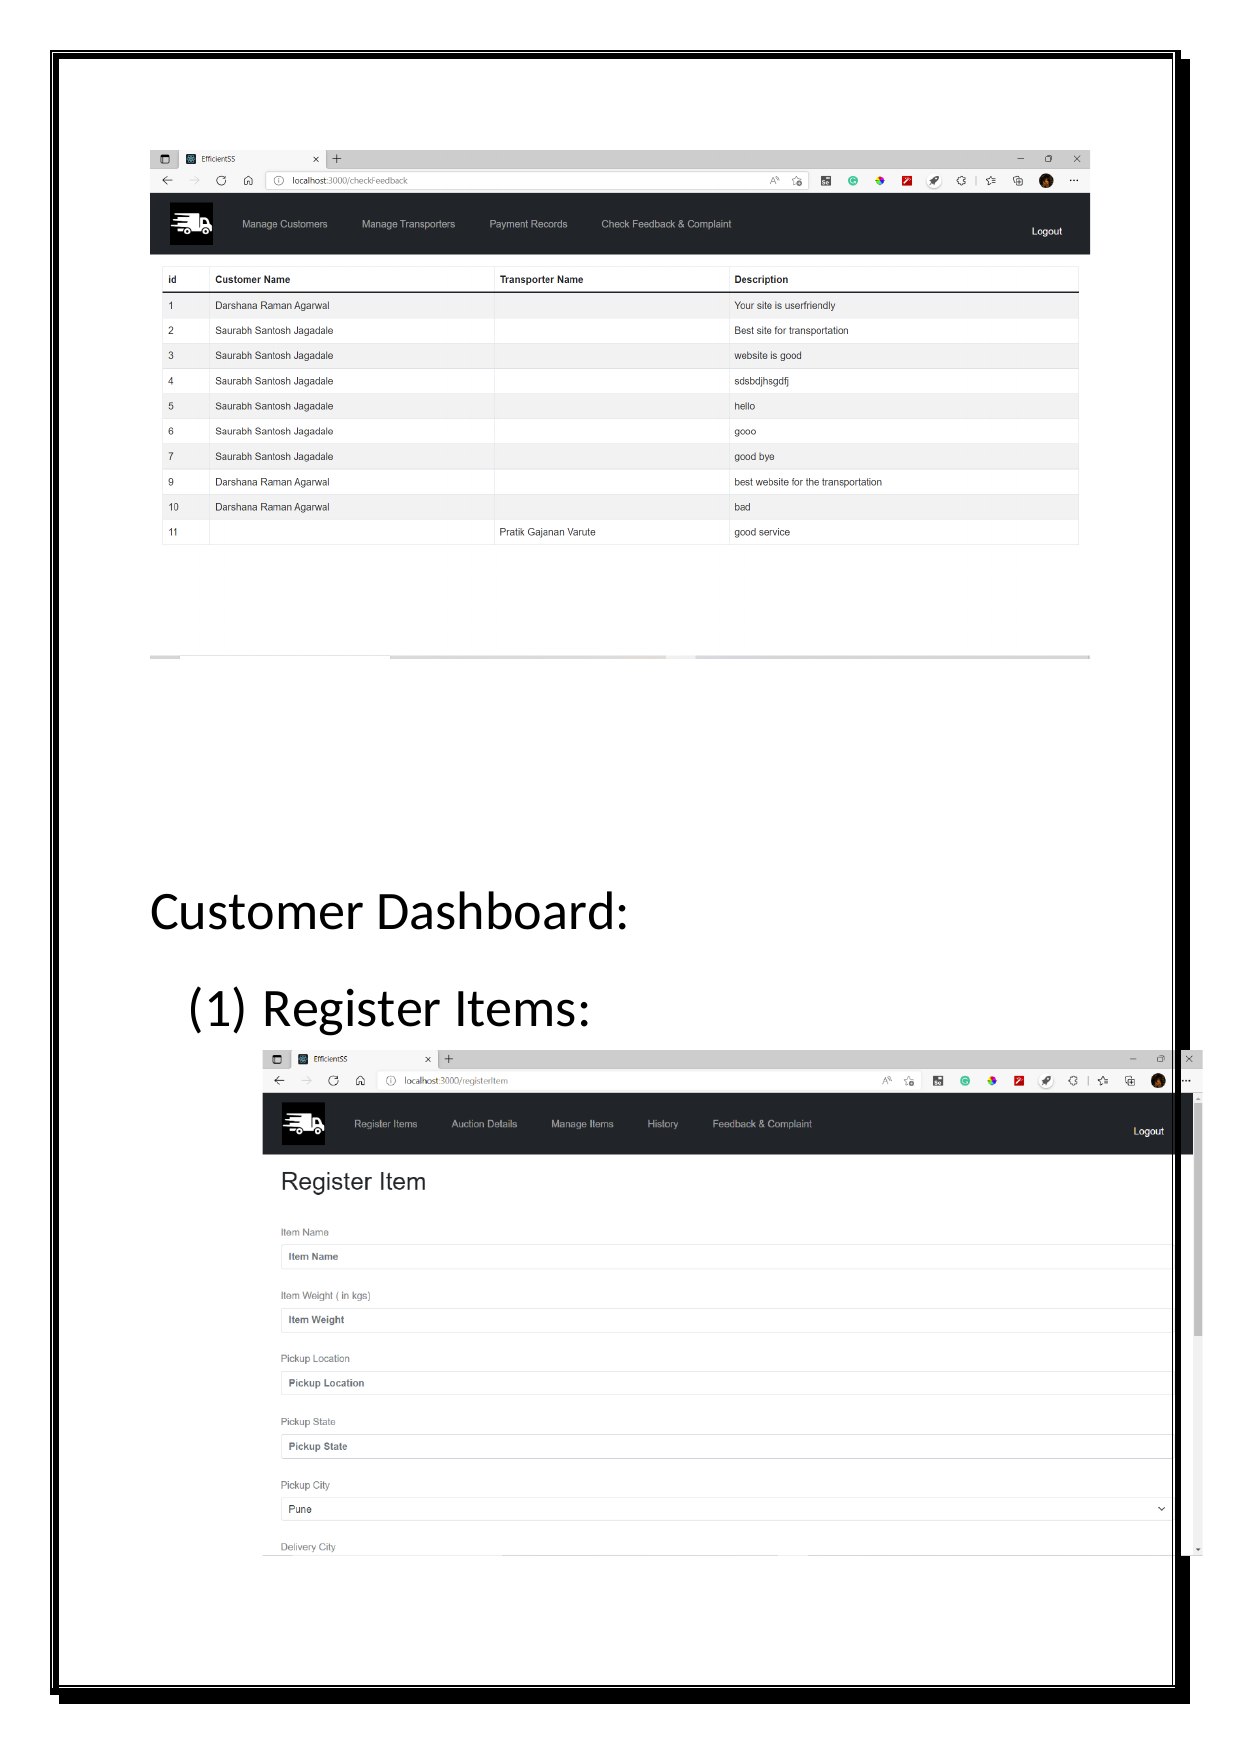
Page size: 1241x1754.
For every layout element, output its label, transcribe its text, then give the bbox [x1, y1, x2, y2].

picture [1181, 1050, 1203, 1556]
list Register Items: [187, 974, 1081, 1040]
picture [150, 150, 1091, 659]
text Customer Dashboard: [150, 877, 1081, 943]
picture [262, 1050, 1172, 1556]
